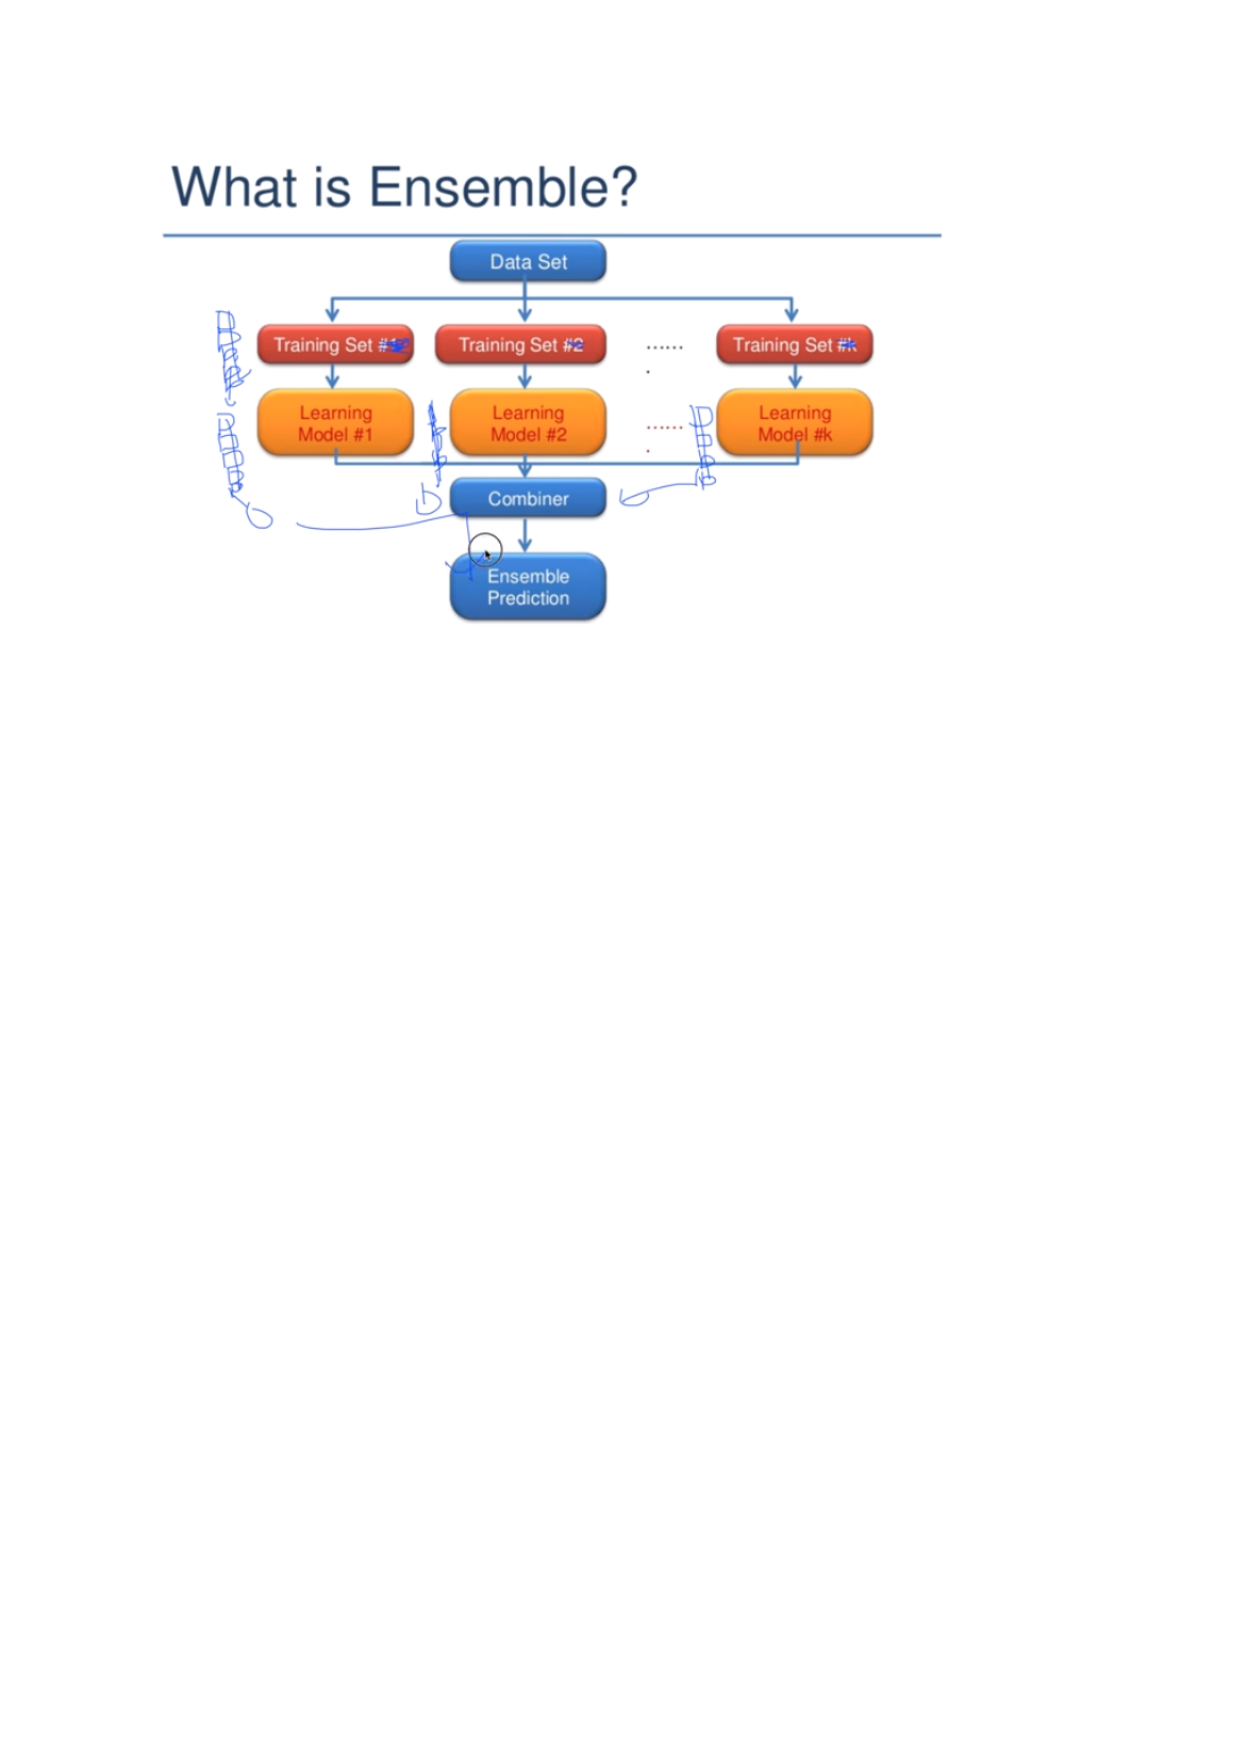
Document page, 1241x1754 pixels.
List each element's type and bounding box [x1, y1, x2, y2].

picture [150, 150, 947, 625]
